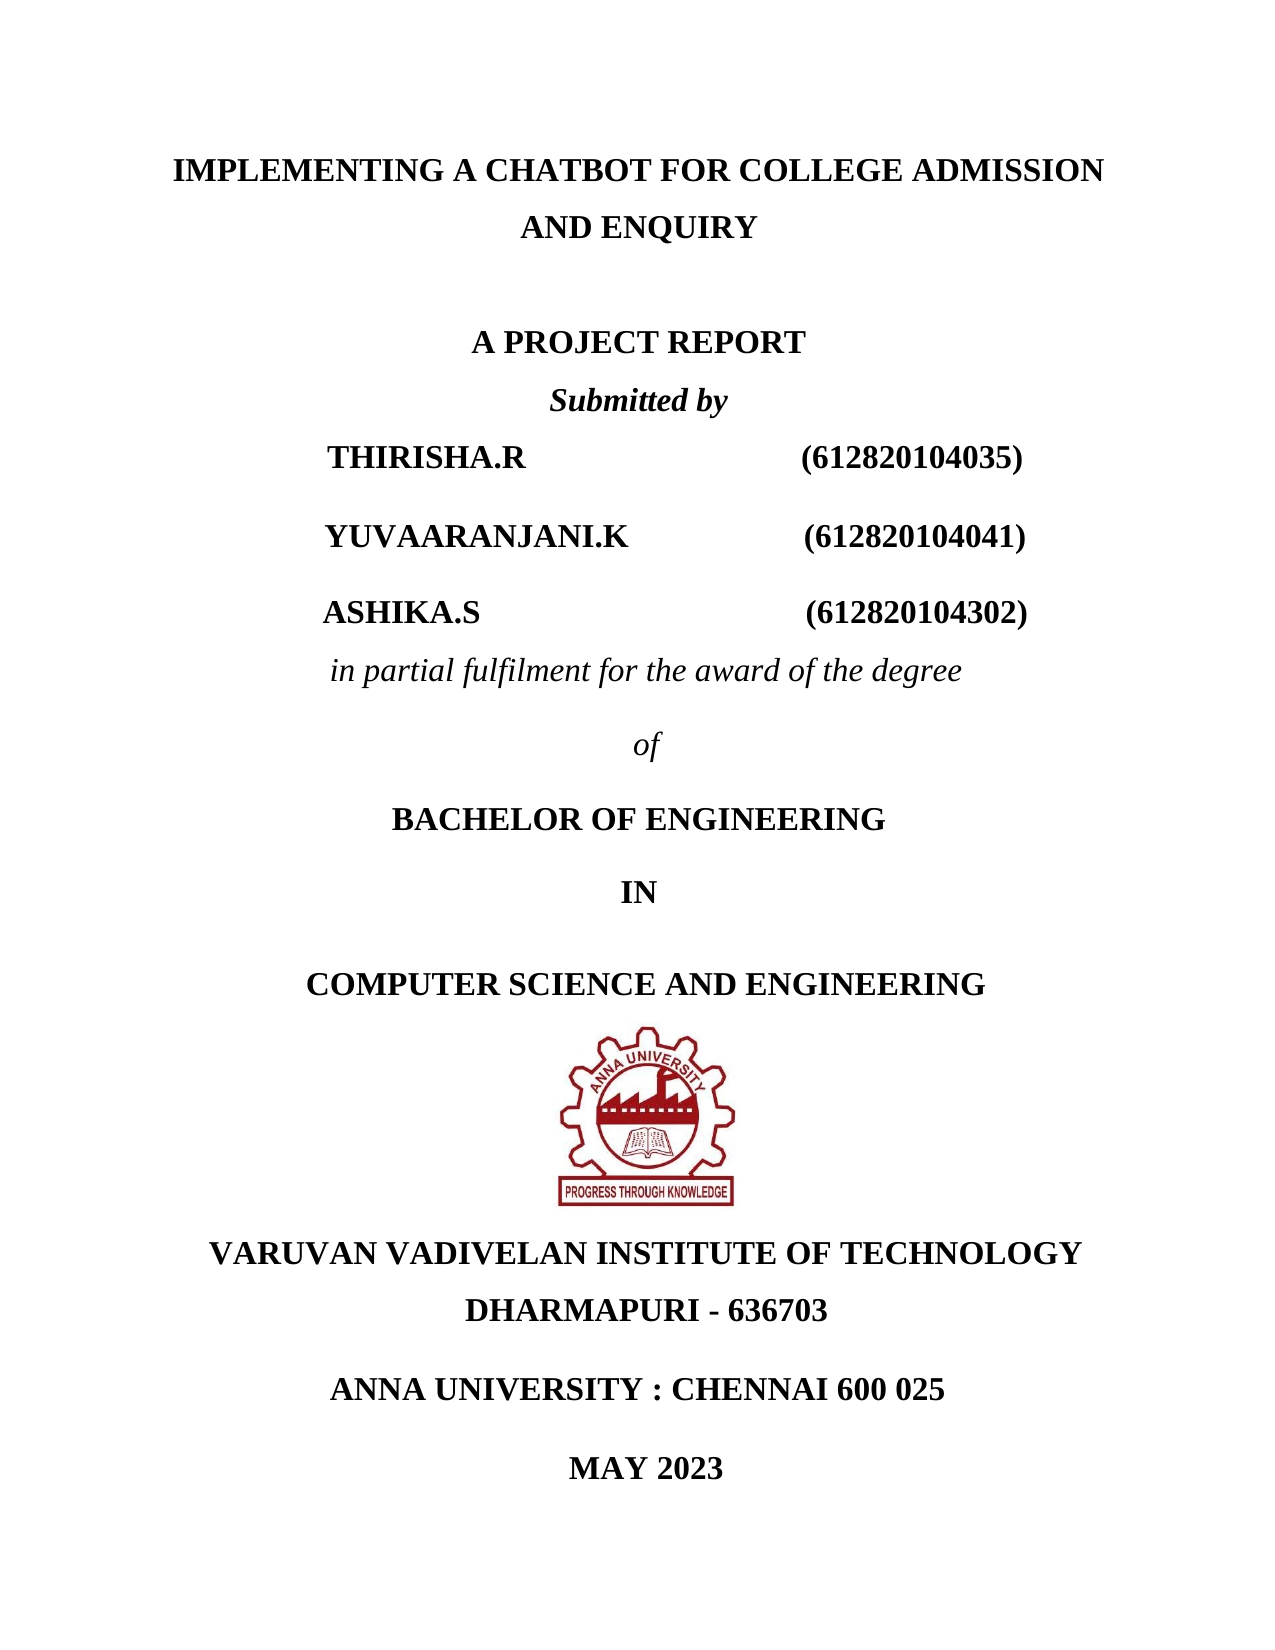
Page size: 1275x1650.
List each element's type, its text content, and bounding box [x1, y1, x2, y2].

text IMPLEMENTING A CHATBOT FOR COLLEGE ADMISSION AND ENQUIRY [153, 150, 1124, 246]
text BACHELOR OF ENGINEERING [153, 799, 1125, 837]
text of [167, 724, 1125, 763]
picture [552, 1022, 740, 1209]
text VARUVAN VADIVELAN INSTITUTE OF TECHNOLOGY DHARMAPURI - 636703 [167, 1233, 1125, 1329]
text YUVAARANJANI.K (612820104041) [225, 516, 1125, 555]
text IN [153, 872, 1124, 911]
text A PROJECT REPORT [153, 322, 1124, 361]
text ANNA UNIVERSITY : CHENNAI 600 025 [150, 1370, 1125, 1408]
text ASHIKA.S (612820104302) [225, 593, 1125, 631]
text COMPUTER SCIENCE AND ENGINEERING [167, 964, 1125, 1003]
text THIRISHA.R (612820104035) [225, 437, 1125, 476]
text in partial fulfilment for the award of the degree [167, 650, 1125, 688]
text Submitted by [152, 380, 1125, 418]
text MAY 2023 [167, 1449, 1125, 1487]
